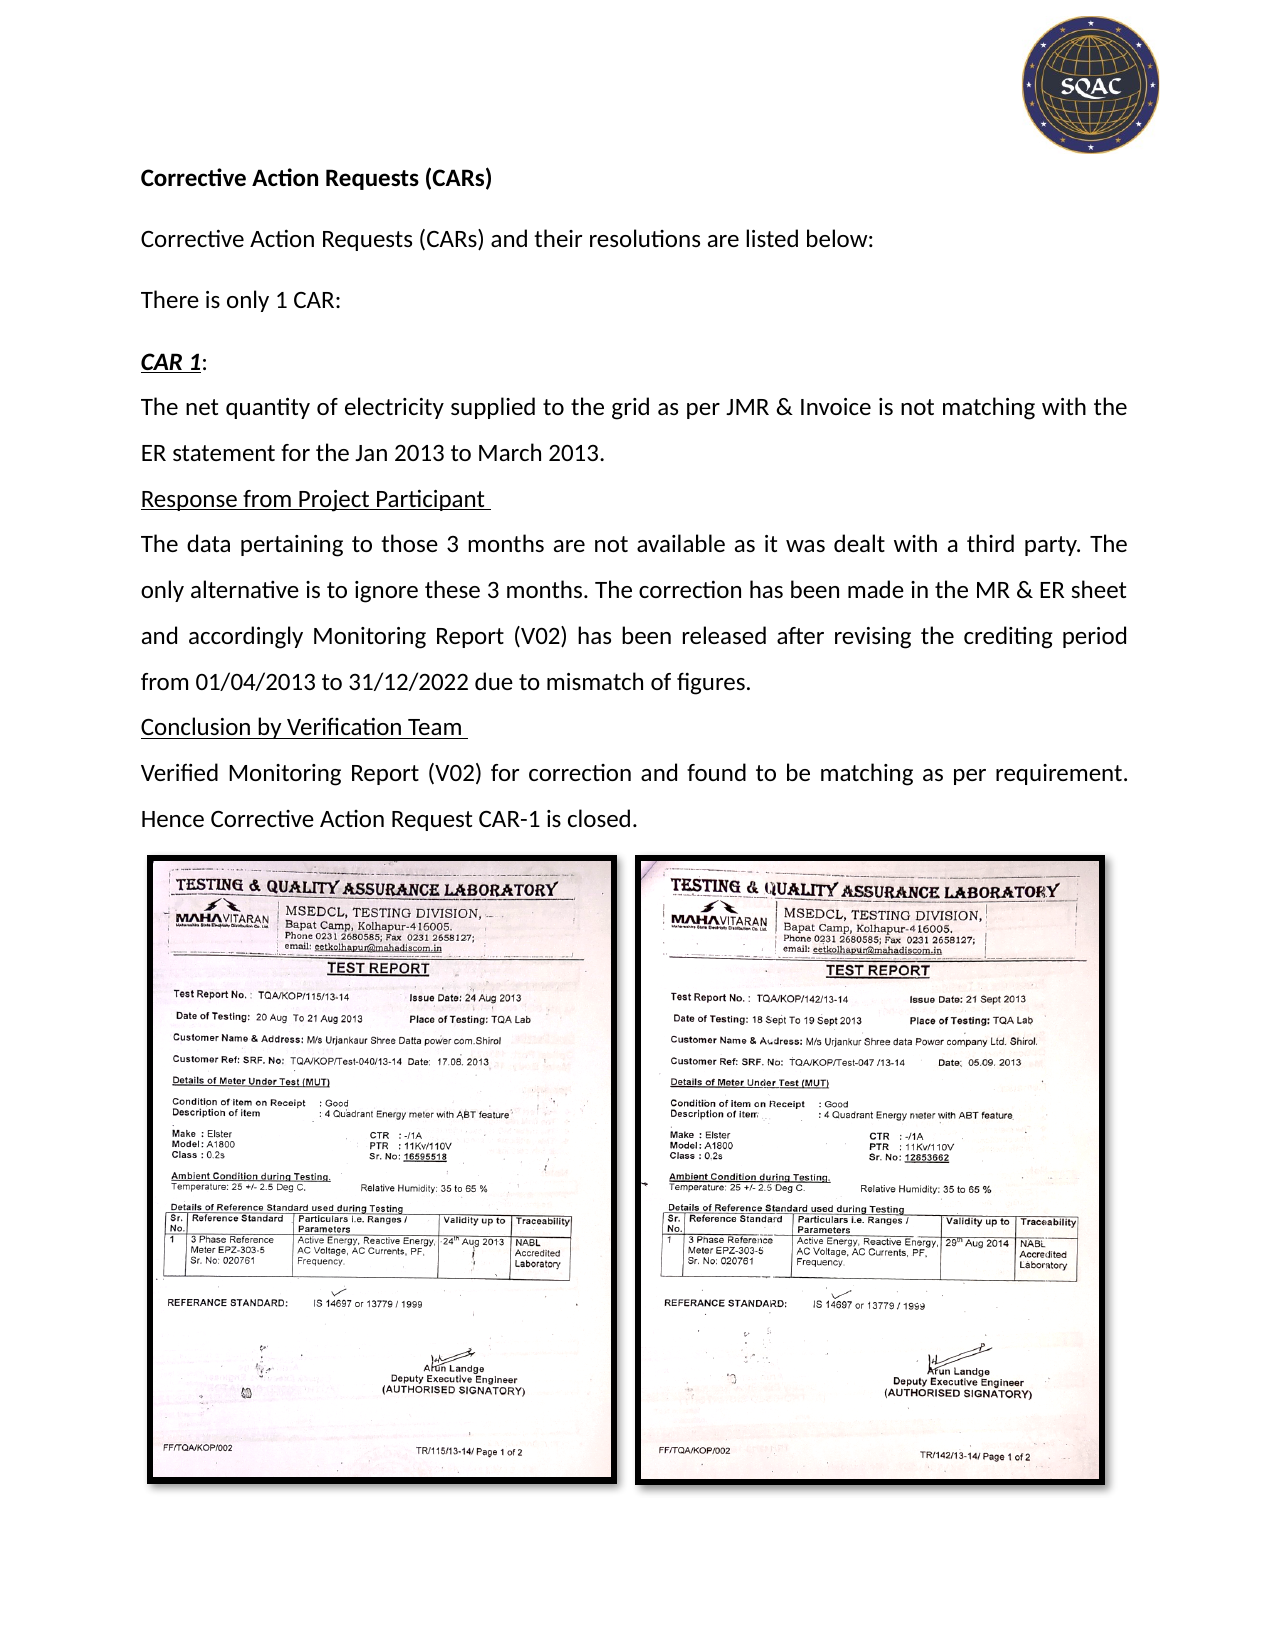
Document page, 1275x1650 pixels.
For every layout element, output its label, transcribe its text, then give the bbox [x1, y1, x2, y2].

text The net quantity of electricity supplied to the grid as per JMR & Invoice is not matching with the ER statement for the Jan 2013 to March 2013. [141, 391, 1130, 468]
text The data pertaining to those 3 months are not available as it was dealt with a third party. The only alternative is to ignore these 3 months. The correction has been made in the MR & ER sheet and accordingly Monitoring Report (V02) has been released after revising the crediting period from 01/04/2013 to 31/12/2022 due to mismatch of figures. [141, 528, 1130, 696]
text Response from Project Participant [141, 483, 1130, 513]
text Corrective Action Requests (CARs) [141, 162, 1115, 193]
text There is only 1 CAR: [141, 284, 1115, 315]
picture [641, 861, 1099, 1479]
text Conclusion by Verification Team [141, 711, 1130, 742]
text Verified Monitoring Report (V02) for correction and found to be matching as per requirement. Hence Corrective Action Request CAR-1 is closed. [141, 757, 1130, 833]
table_header [141, 849, 627, 1502]
picture [1021, 16, 1160, 154]
text Corrective Action Requests (CARs) and their resolutions are listed below: [141, 223, 1115, 254]
table_header [627, 849, 1115, 1502]
text CAR 1: [141, 346, 1209, 376]
picture [153, 861, 611, 1477]
